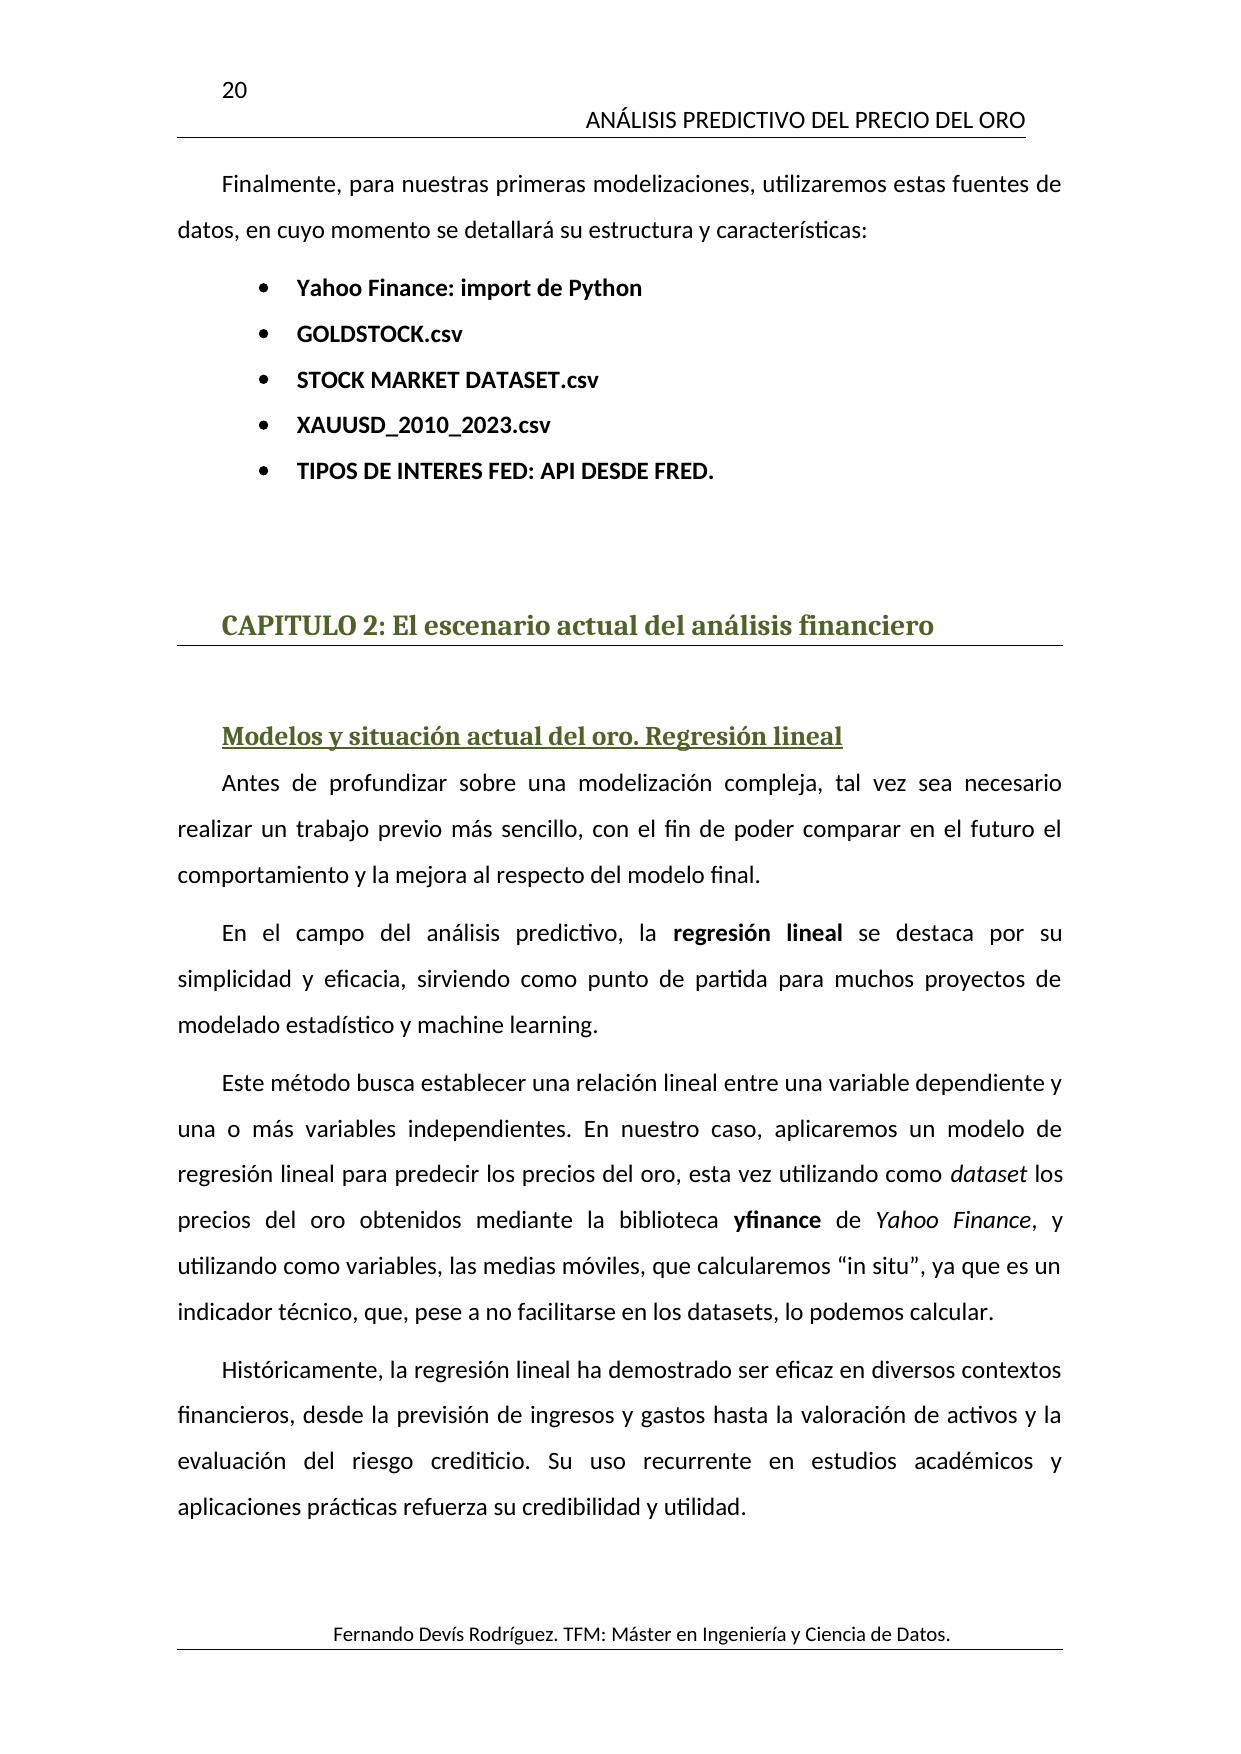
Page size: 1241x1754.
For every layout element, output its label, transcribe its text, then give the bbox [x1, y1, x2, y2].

list GOLDSTOCK.csv [259, 318, 1063, 349]
text En el campo del análisis predictivo, la regresión lineal se destaca por su simplicidad y eficacia, sirviendo como punto de partida para muchos proyectos de modelado estadístico y machine learning. [177, 917, 1063, 1039]
text Antes de profundizar sobre una modelización compleja, tal vez sea necesario realizar un trabajo previo más sencillo, con el fin de poder comparar en el futuro el comportamiento y la mejora al respecto del modelo final. [177, 768, 1063, 889]
text Finalmente, para nuestras primeras modelizaciones, utilizaremos estas fuentes de datos, en cuyo momento se detallará su estructura y características: [177, 168, 1063, 245]
list Yahoo Finance: import de Python [259, 272, 1063, 303]
list STOCK MARKET DATASET.csv [259, 364, 1063, 394]
list TIPOS DE INTERES FED: API DESDE FRED. [259, 455, 1063, 486]
list XAUUSD_2010_2023.csv [259, 409, 1063, 440]
text Este método busca establecer una relación lineal entre una variable dependiente y una o más variables independientes. En nuestro caso, aplicaremos un modelo de regresión lineal para predecir los precios del oro, esta vez utilizando como dataset los precios del oro obtenidos mediante la biblioteca yfinance de Yahoo Finance, y utilizando como variables, las medias móviles, que calcularemos “in situ”, ya que es un indicador técnico, que, pese a no facilitarse en los datasets, lo podemos calcular. [177, 1067, 1063, 1326]
subtitle CAPITULO 2: El escenario actual del análisis financiero [177, 609, 1063, 645]
text Históricamente, la regresión lineal ha demostrado ser eficaz en diversos contextos financieros, desde la previsión de ingresos y gastos hasta la valoración de activos y la evaluación del riesgo crediticio. Su uso recurrente en estudios académicos y aplicaciones prácticas refuerza su credibilidad y utilidad. [177, 1354, 1063, 1522]
subtitle Modelos y situación actual del oro. Regresión lineal [177, 721, 1063, 752]
